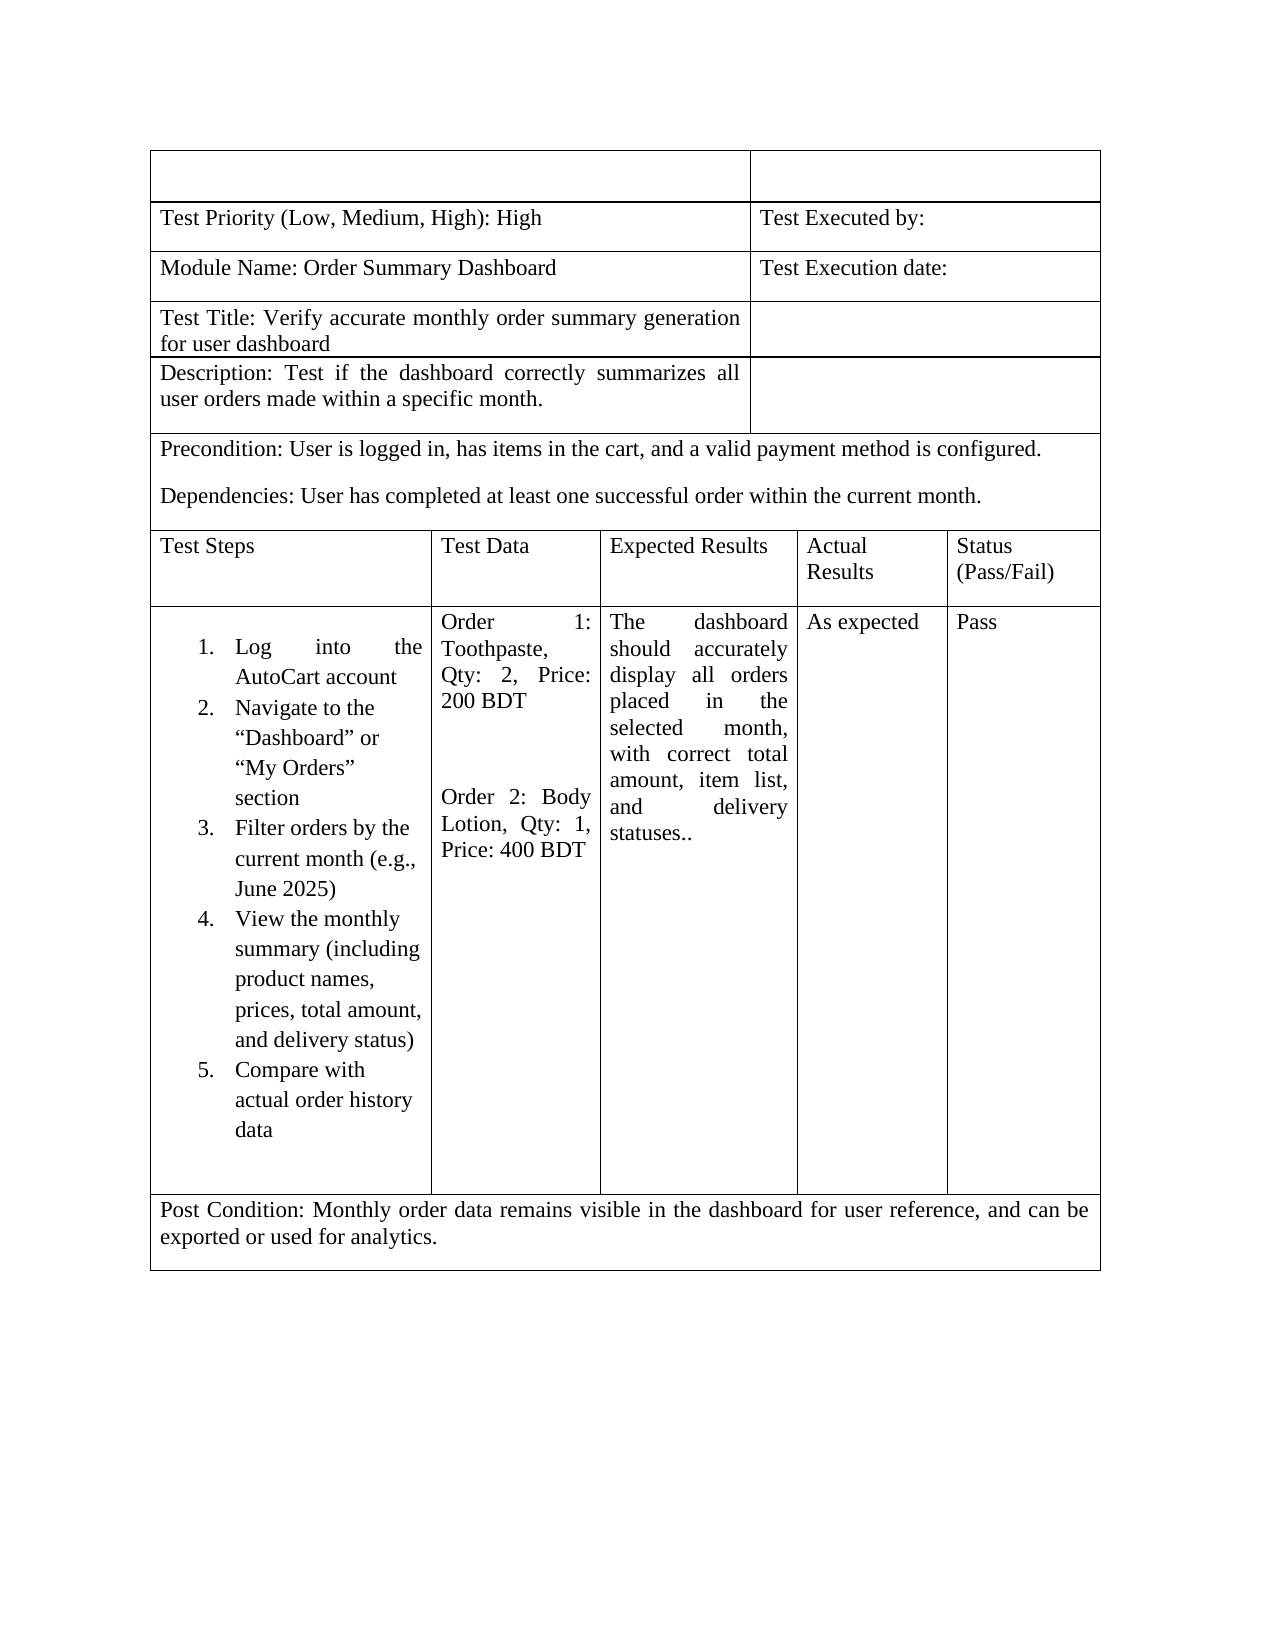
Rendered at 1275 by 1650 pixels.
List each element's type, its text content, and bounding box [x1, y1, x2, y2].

table_cell Pass [948, 607, 1100, 1194]
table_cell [751, 151, 1100, 201]
table_cell Actual Results [798, 531, 947, 606]
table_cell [151, 151, 750, 201]
table_cell Description: Test if the dashboard correctly summarizes all user orders made within a specific month. [151, 358, 750, 432]
table_cell The dashboard should accurately display all orders placed in the selected month, with correct total amount, item list, and delivery statuses.. [601, 607, 797, 1194]
table_cell Test Executed by: [751, 203, 1100, 251]
table_cell Expected Results [601, 531, 797, 606]
table_cell [751, 358, 1100, 432]
table_cell Test Priority (Low, Medium, High): High [151, 203, 750, 251]
table_cell Precondition: User is logged in, has items in the cart, and a valid payment method is configured. Dependencies: User has completed at least one successful order within the current month. [151, 434, 1100, 529]
table_cell Module Name: Order Summary Dashboard [151, 252, 750, 301]
table_cell As expected [798, 607, 947, 1194]
table_cell Test Steps [151, 531, 431, 606]
table_cell Log into the AutoCart account Navigate to the “Dashboard” or “My Orders” section Filter orders by the current month (e.g., June 2025) View the monthly summary (including product names, prices, total amount, and delivery status) Compare with actual order history data [151, 607, 431, 1194]
table_cell Test Title: Verify accurate monthly order summary generation for user dashboard [151, 302, 750, 356]
table_cell Test Data [432, 531, 600, 606]
table_cell Post Condition: Monthly order data remains visible in the dashboard for user reference, and can be exported or used for analytics. [151, 1195, 1100, 1270]
table_cell Order 1: Toothpaste, Qty: 2, Price: 200 BDT Order 2: Body Lotion, Qty: 1, Price: 400 BDT [432, 607, 600, 1194]
table_cell Status (Pass/Fail) [948, 531, 1100, 606]
table_cell Test Execution date: [751, 252, 1100, 301]
table_cell [751, 302, 1100, 356]
